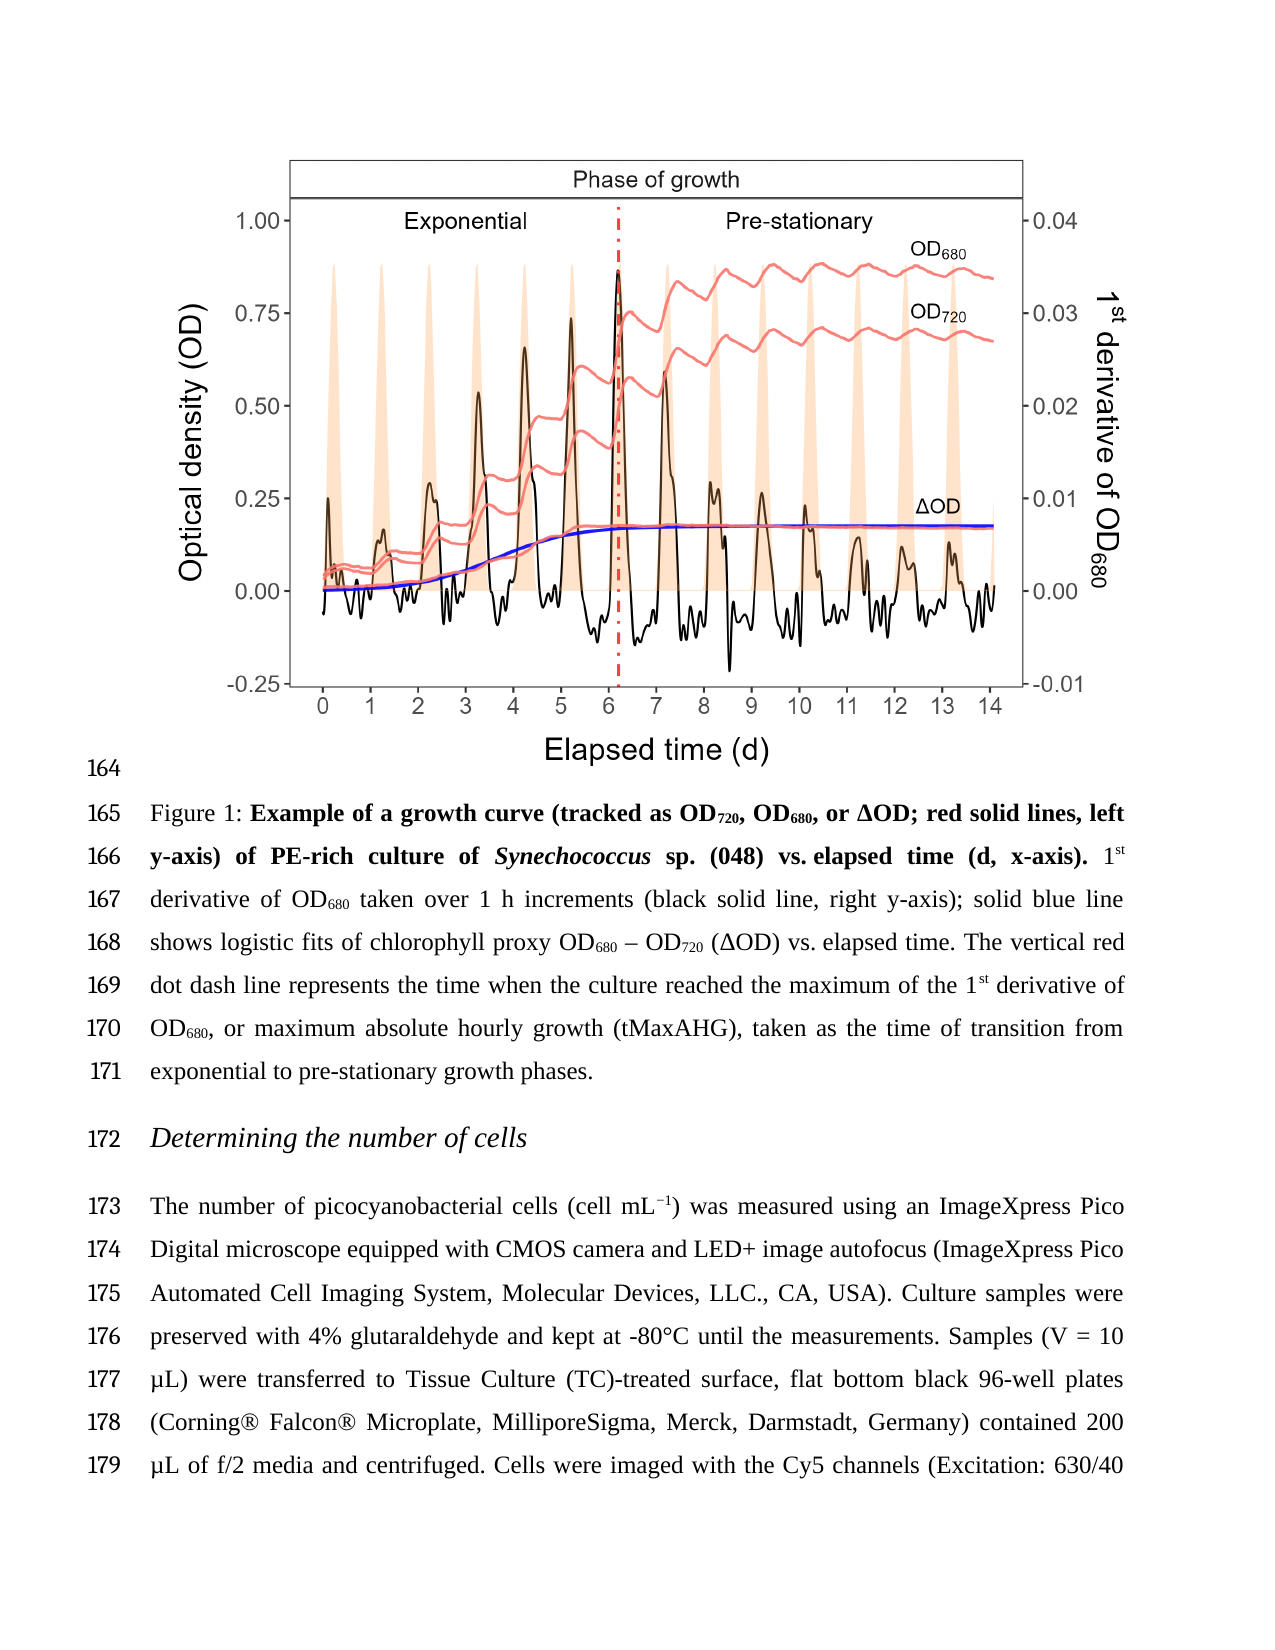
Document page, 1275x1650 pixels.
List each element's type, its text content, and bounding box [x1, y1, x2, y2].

subtitle Determining the number of cells [150, 1120, 1125, 1154]
text Figure 1: Example of a growth curve (tracked as OD720, OD680, or ΔOD; red solid lines, left y-axis) of PE-rich culture of Synechococcus sp. (048) vs. elapsed time (d, x-axis). 1st derivative of OD680 taken over 1 h increments (black solid line, right y-axis); solid blue line shows logistic fits of chlorophyll proxy OD680 – OD720 (ΔOD) vs. elapsed time. The vertical red dot dash line represents the time when the culture reached the maximum of the 1st derivative of OD680, or maximum absolute hourly growth (tMaxAHG), taken as the time of transition from exponential to pre-stationary growth phases. [150, 798, 1125, 1085]
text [150, 1191, 1125, 1479]
picture [168, 150, 1144, 777]
